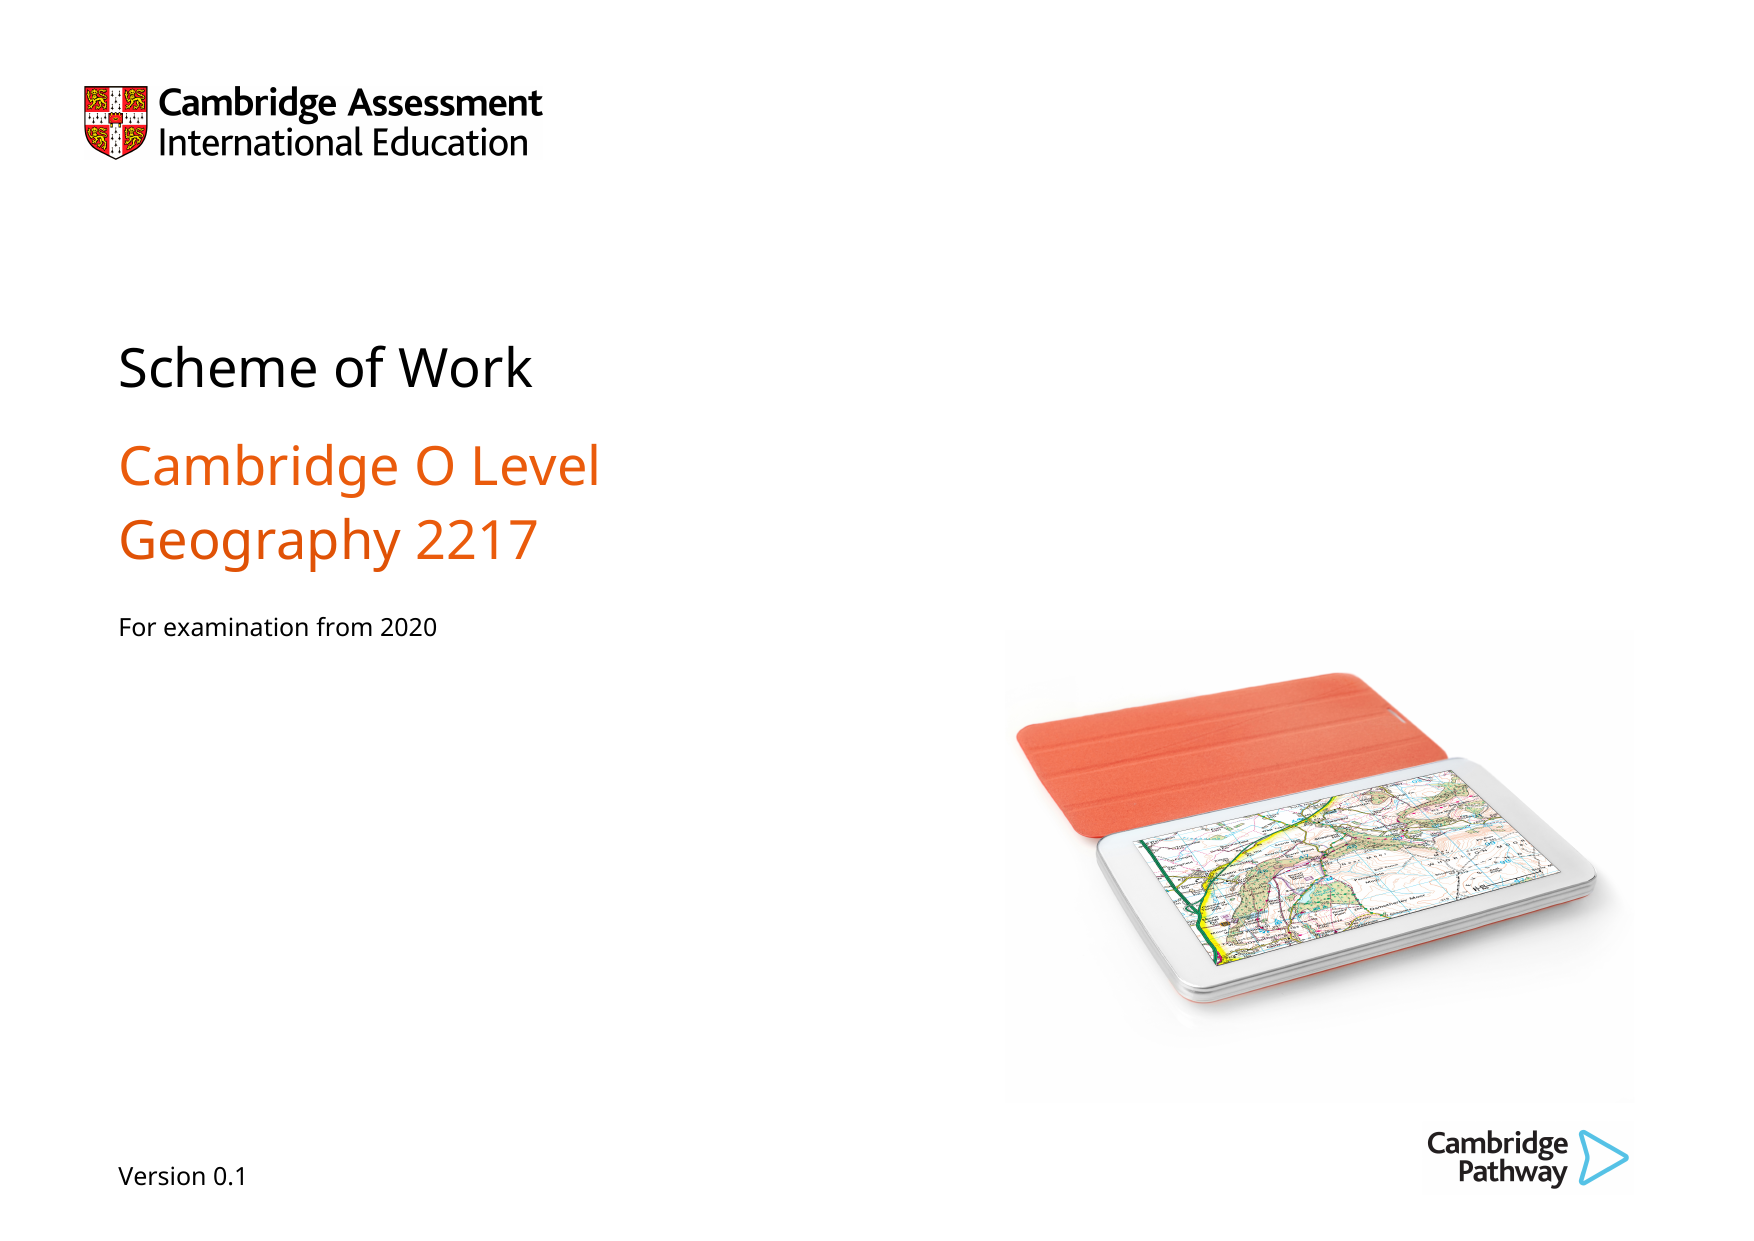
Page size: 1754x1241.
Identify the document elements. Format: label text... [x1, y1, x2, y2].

picture [1004, 630, 1635, 1103]
text For examination from 2020 [118, 609, 1636, 643]
picture [84, 86, 543, 160]
picture [1422, 1121, 1635, 1195]
text Geography 2217 [118, 502, 1636, 575]
text Cambridge O Level [118, 428, 1636, 502]
text Scheme of Work [118, 329, 1636, 403]
